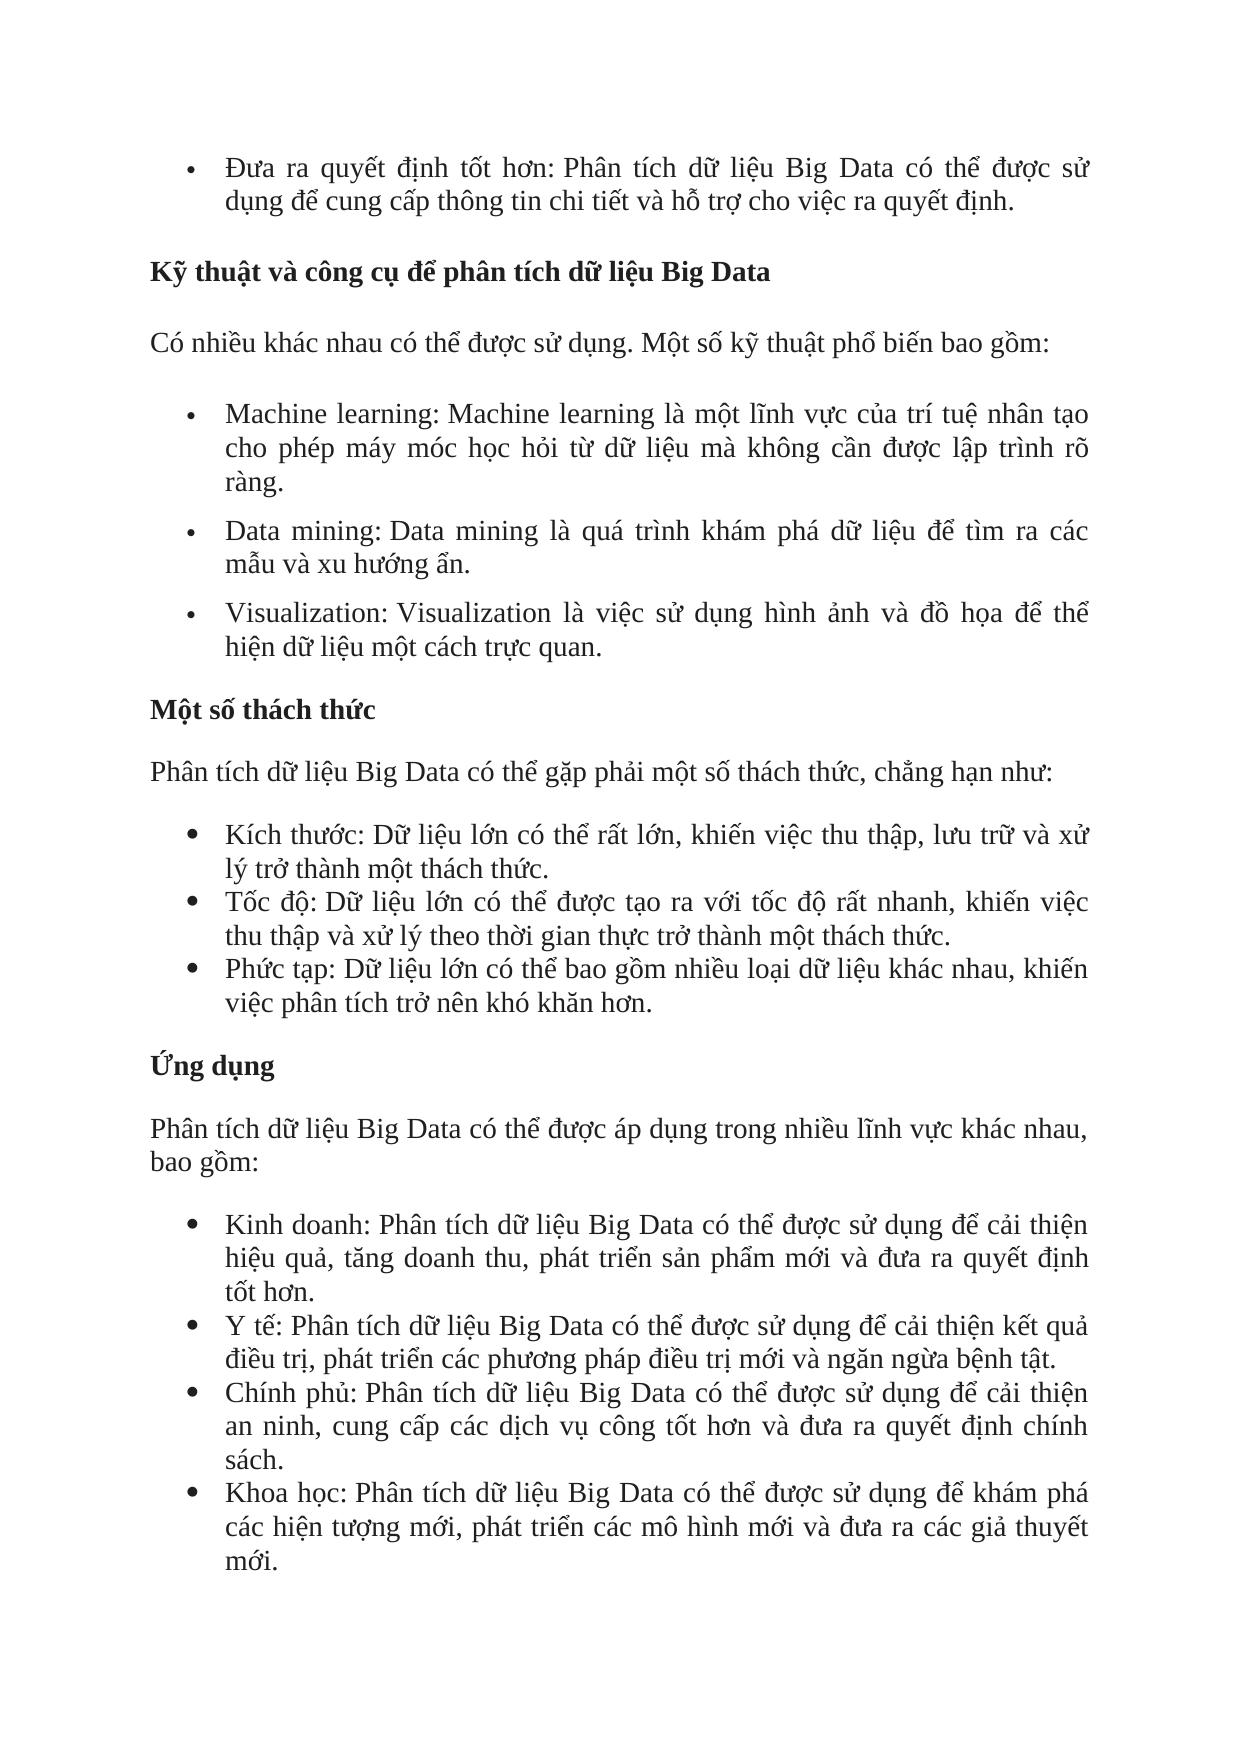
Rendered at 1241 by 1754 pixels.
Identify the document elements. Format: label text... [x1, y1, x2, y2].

list Kích thước: Dữ liệu lớn có thể rất lớn, khiến việc thu thập, lưu trữ và xử lý trở thành một thách thức. [187, 817, 1090, 884]
text Phân tích dữ liệu Big Data có thể gặp phải một số thách thức, chẳng hạn như: [150, 754, 1090, 788]
list Data mining: Data mining là quá trình khám phá dữ liệu để tìm ra các mẫu và xu hướng ẩn. [187, 513, 1090, 580]
text Có nhiều khác nhau có thể được sử dụng. Một số kỹ thuật phổ biến bao gồm: [150, 326, 1090, 359]
list Đưa ra quyết định tốt hơn: Phân tích dữ liệu Big Data có thể được sử dụng để cung cấp thông tin chi tiết và hỗ trợ cho việc ra quyết định. [187, 150, 1090, 217]
list Machine learning: Machine learning là một lĩnh vực của trí tuệ nhân tạo cho phép máy móc học hỏi từ dữ liệu mà không cần được lập trình rõ ràng. [187, 397, 1090, 497]
list Tốc độ: Dữ liệu lớn có thể được tạo ra với tốc độ rất nhanh, khiến việc thu thập và xử lý theo thời gian thực trở thành một thách thức. [187, 884, 1090, 952]
list Chính phủ: Phân tích dữ liệu Big Data có thể được sử dụng để cải thiện an ninh, cung cấp các dịch vụ công tốt hơn và đưa ra quyết định chính sách. [187, 1375, 1090, 1476]
list Y tế: Phân tích dữ liệu Big Data có thể được sử dụng để cải thiện kết quả điều trị, phát triển các phương pháp điều trị mới và ngăn ngừa bệnh tật. [187, 1308, 1090, 1375]
list Visualization: Visualization là việc sử dụng hình ảnh và đồ họa để thể hiện dữ liệu một cách trực quan. [187, 596, 1090, 663]
text Phân tích dữ liệu Big Data có thể được áp dụng trong nhiều lĩnh vực khác nhau, bao gồm: [150, 1111, 1090, 1178]
list Kinh doanh: Phân tích dữ liệu Big Data có thể được sử dụng để cải thiện hiệu quả, tăng doanh thu, phát triển sản phẩm mới và đưa ra quyết định tốt hơn. [187, 1207, 1090, 1308]
list Phức tạp: Dữ liệu lớn có thể bao gồm nhiều loại dữ liệu khác nhau, khiến việc phân tích trở nên khó khăn hơn. [187, 952, 1090, 1019]
list Khoa học: Phân tích dữ liệu Big Data có thể được sử dụng để khám phá các hiện tượng mới, phát triển các mô hình mới và đưa ra các giả thuyết mới. [187, 1476, 1090, 1576]
text Kỹ thuật và công cụ để phân tích dữ liệu Big Data [150, 254, 1090, 288]
text Ứng dụng [150, 1048, 1090, 1082]
text Một số thách thức [150, 692, 1090, 725]
